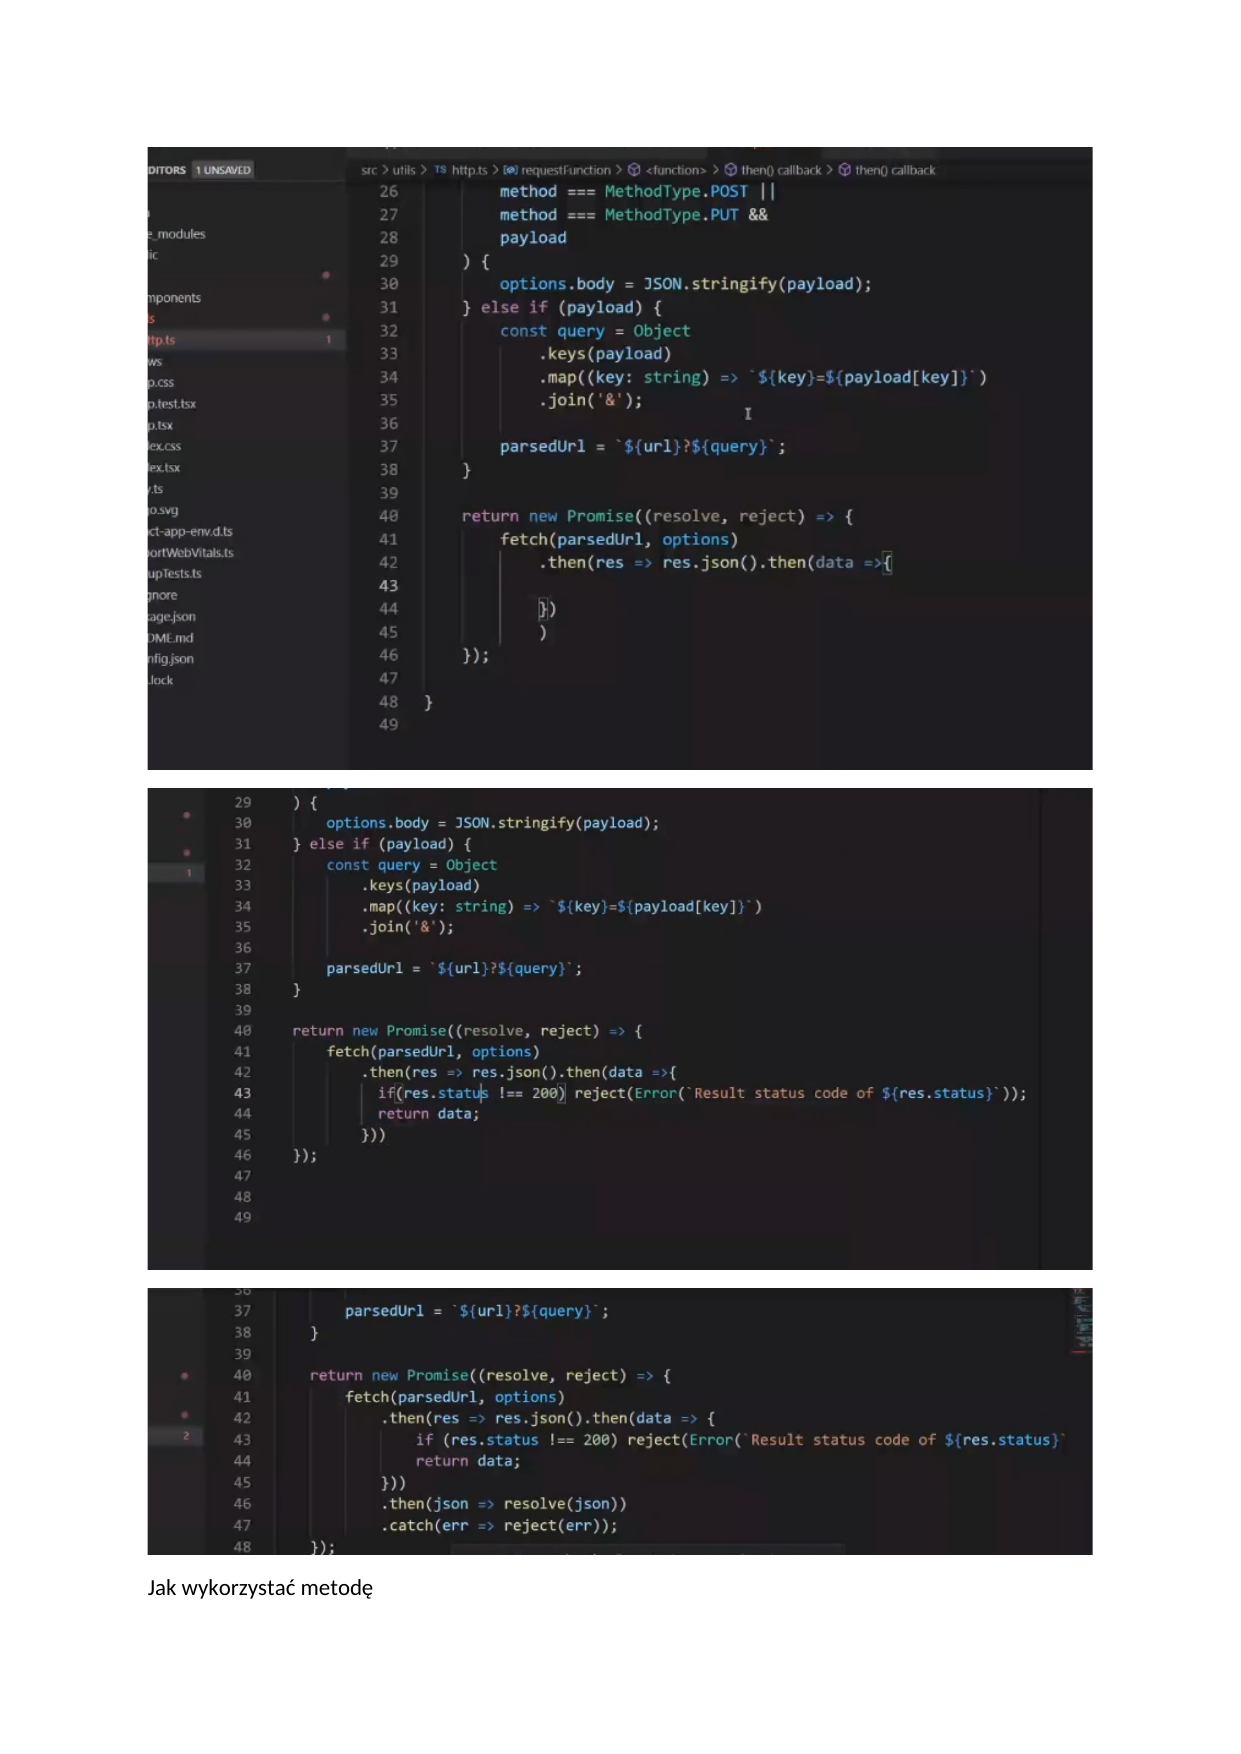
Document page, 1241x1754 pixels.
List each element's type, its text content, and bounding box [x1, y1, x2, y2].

picture [147, 788, 1093, 1270]
picture [147, 1288, 1093, 1555]
picture [147, 147, 1093, 770]
text Jak wykorzystać metodę [148, 1573, 1093, 1601]
